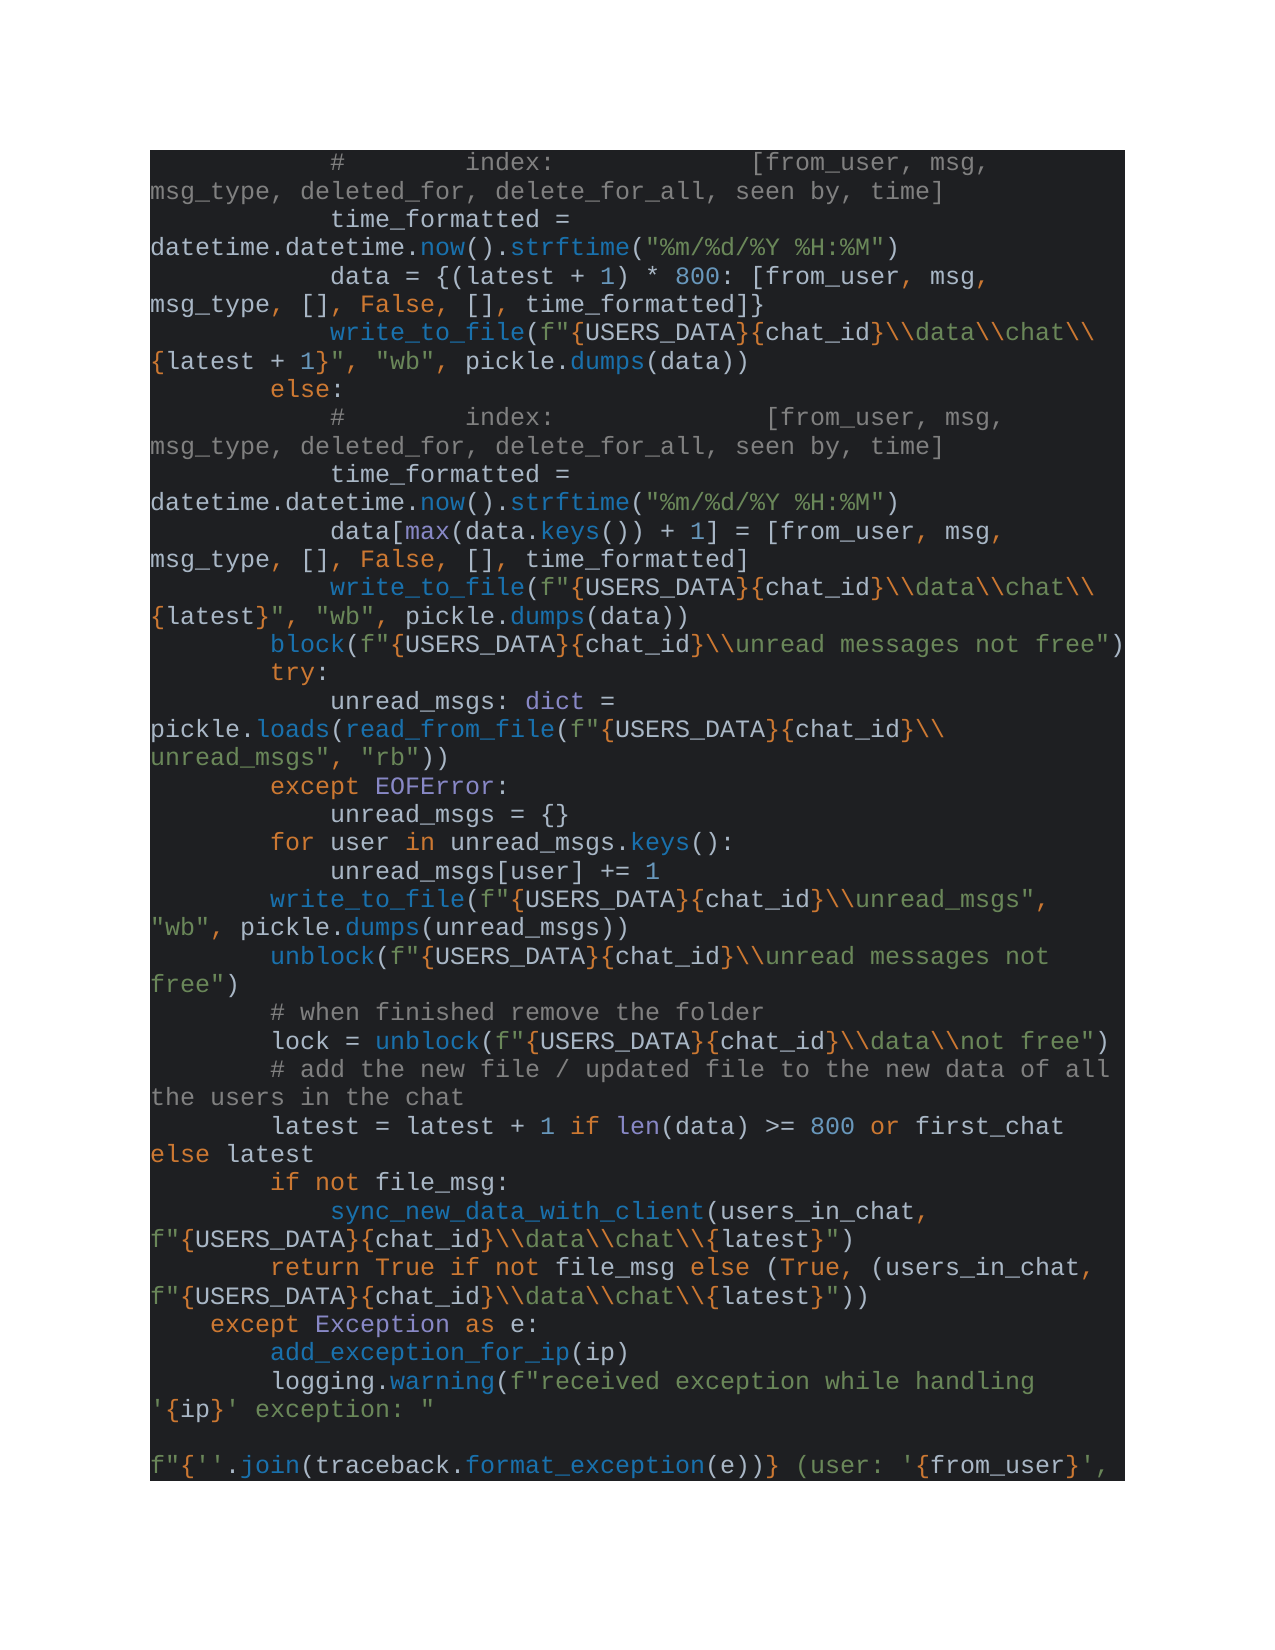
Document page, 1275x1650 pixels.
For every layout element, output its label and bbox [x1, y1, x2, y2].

text [150, 150, 1125, 1481]
